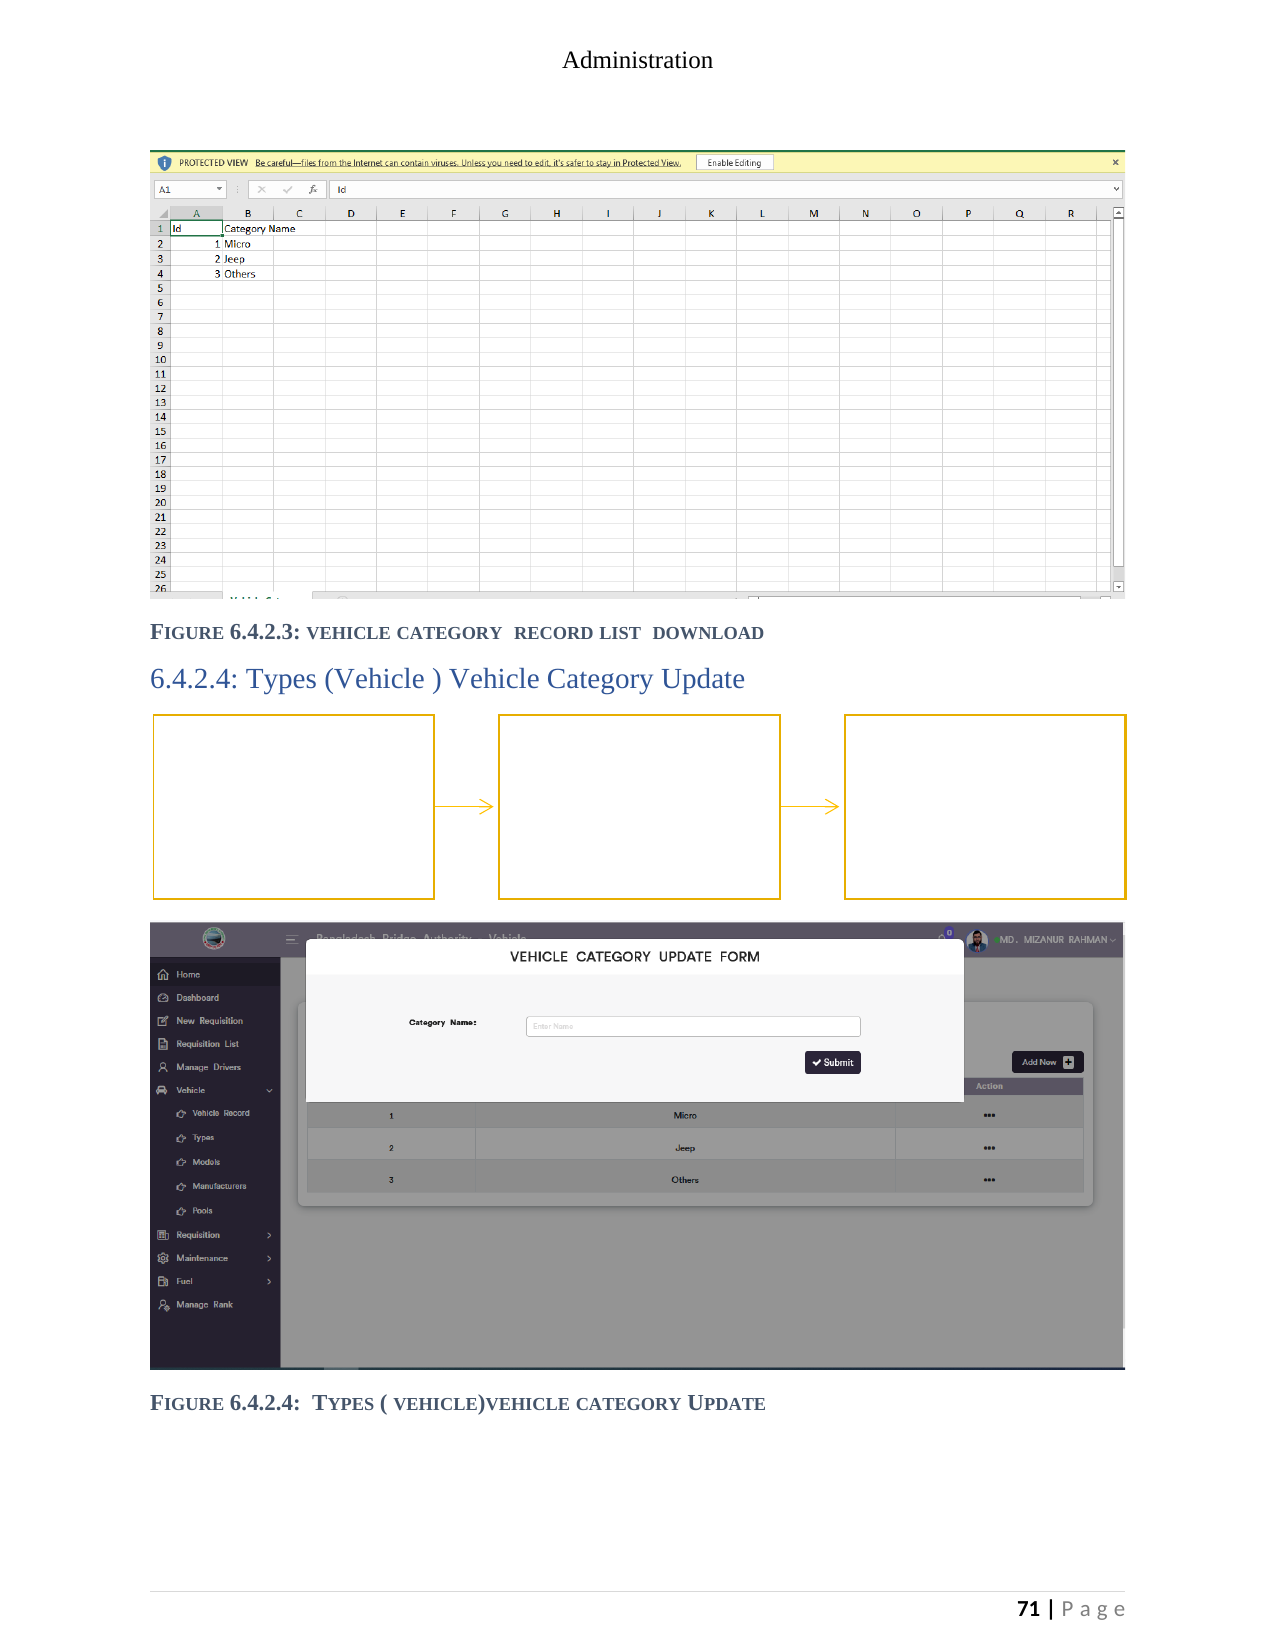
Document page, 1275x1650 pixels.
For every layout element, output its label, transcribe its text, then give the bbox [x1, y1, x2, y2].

text Figure 6.4.2.3: vehicle category record list download [150, 618, 1125, 644]
subtitle 6.4.2.4: Types (Vehicle ) Vehicle Category Update [150, 661, 1125, 694]
picture [150, 920, 1125, 1370]
picture [150, 150, 1125, 599]
text Figure 6.4.2.4: Types ( vehicle)vehicle category Update [150, 1389, 1125, 1415]
